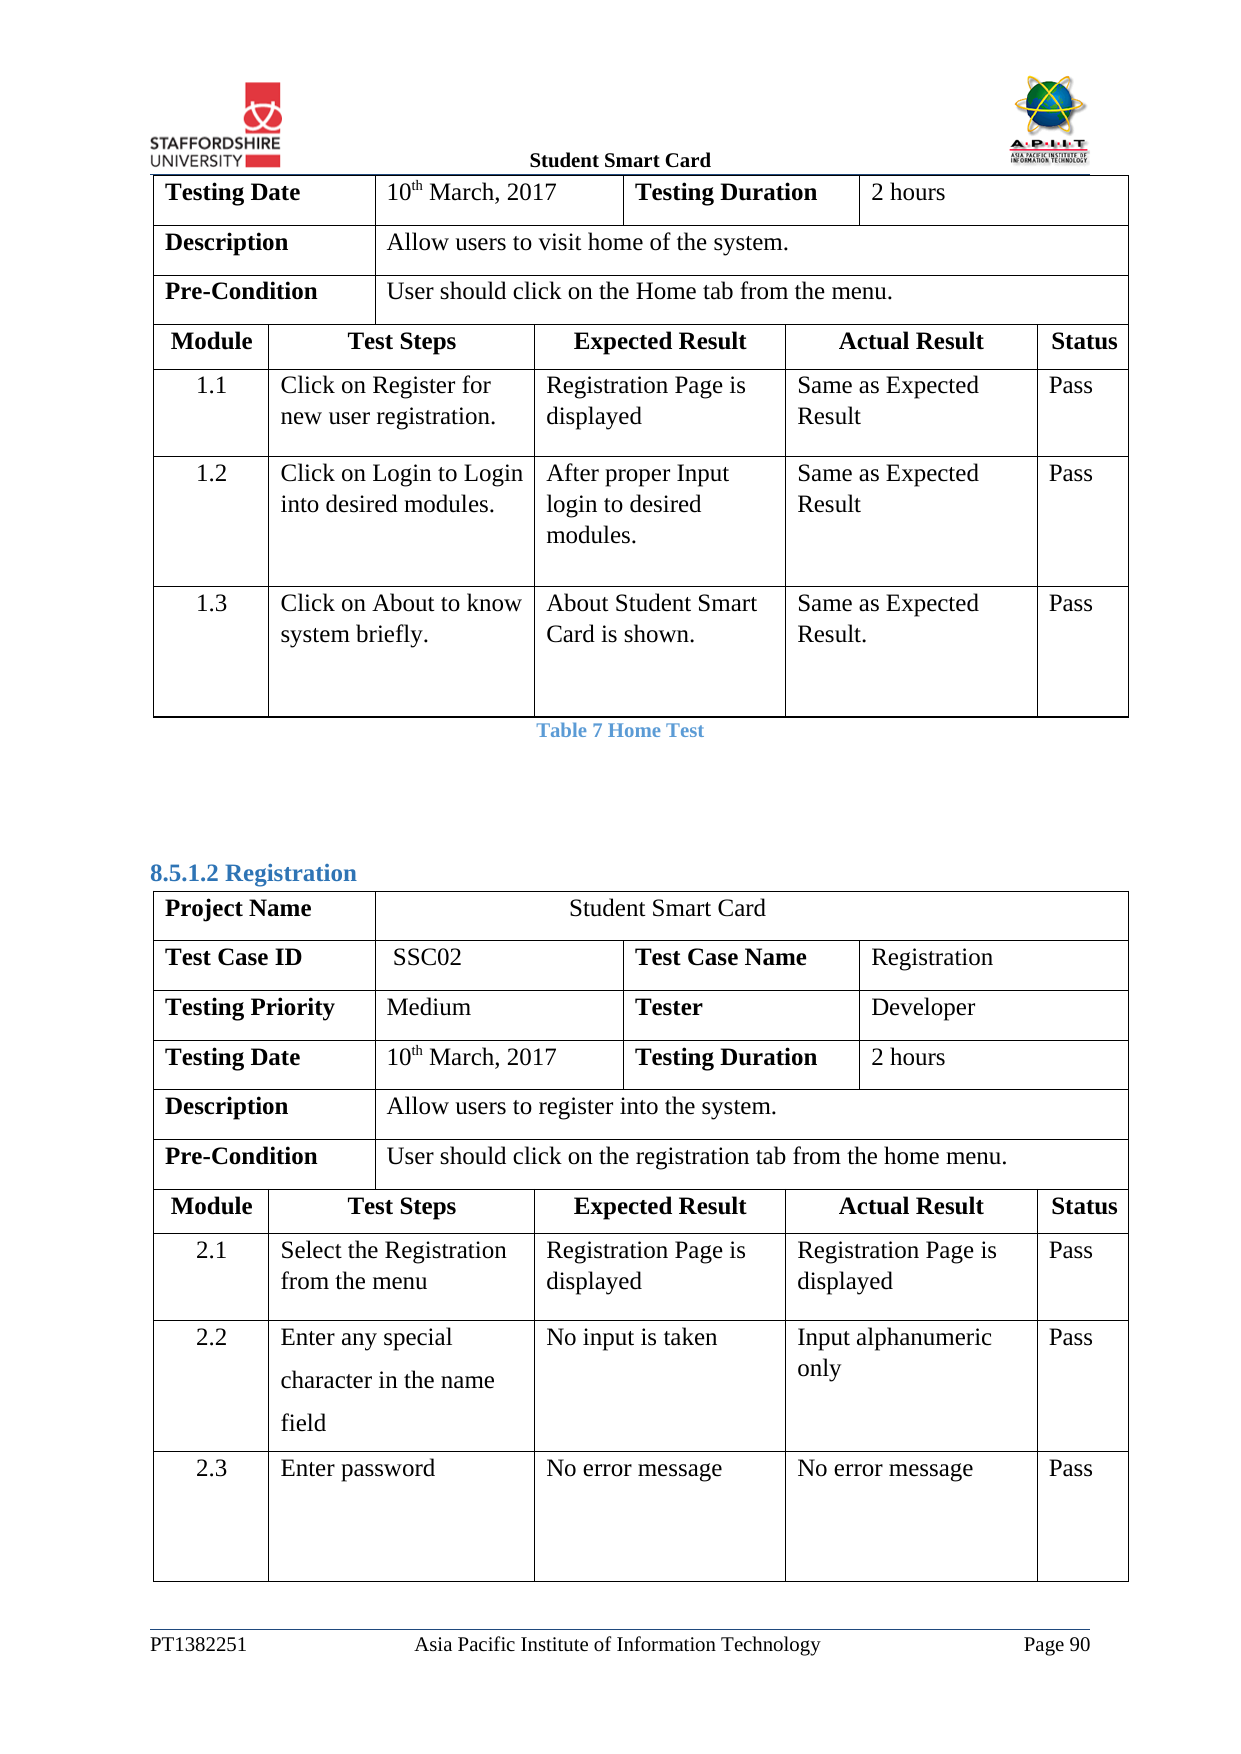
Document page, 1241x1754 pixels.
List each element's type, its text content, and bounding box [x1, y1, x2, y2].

table_cell Testing Date [154, 1041, 375, 1089]
table_cell After proper Input login to desired modules. [535, 457, 785, 586]
table_cell Description [154, 226, 375, 274]
table_cell Click on Register for new user registration. [269, 370, 534, 456]
table_cell Testing Duration [624, 1041, 859, 1089]
table_cell 2.2 [154, 1321, 268, 1451]
table_cell 1.2 [154, 457, 268, 586]
table_cell User should click on the Home tab from the menu. [376, 276, 1037, 324]
subtitle 8.5.1.2 Registration [150, 858, 1090, 886]
table_cell [1037, 991, 1128, 1040]
table_cell Pass [1038, 370, 1128, 456]
table_cell Pass [1038, 1234, 1128, 1320]
table_cell No error message [535, 1452, 785, 1581]
table_cell Same as Expected Result. [786, 587, 1037, 716]
table_cell Same as Expected Result [786, 370, 1037, 456]
table_cell Developer [860, 991, 1037, 1040]
table_cell 10th March, 2017 [376, 1041, 623, 1089]
table_cell 10th March, 2017 [376, 176, 623, 225]
text Table 7 Home Test [150, 717, 1090, 742]
table_cell Description [154, 1090, 375, 1139]
table_cell Pass [1038, 1452, 1128, 1581]
table_cell Registration [860, 941, 1037, 990]
table_cell Testing Duration [624, 176, 859, 225]
table_cell Input alphanumeric only [786, 1321, 1037, 1451]
table_cell Allow users to register into the system. [376, 1090, 1037, 1139]
table_cell Click on About to know system briefly. [269, 587, 534, 716]
table_cell [1037, 1090, 1128, 1139]
table_cell Expected Result [535, 1190, 785, 1233]
table_cell About Student Smart Card is shown. [535, 587, 785, 716]
table_cell Status [1038, 325, 1128, 368]
table_cell Same as Expected Result [786, 457, 1037, 586]
table_cell Registration Page is displayed [535, 370, 785, 456]
table_cell Pre-Condition [154, 276, 375, 324]
table_cell Actual Result [786, 1190, 1037, 1233]
table_cell [1037, 176, 1128, 225]
table_cell [1037, 276, 1128, 324]
table_cell Pass [1038, 587, 1128, 716]
picture [150, 82, 282, 168]
table_cell Module [154, 325, 268, 368]
table_cell 2 hours [860, 176, 1037, 225]
table_cell Pass [1038, 1321, 1128, 1451]
table_cell Enter password [269, 1452, 534, 1581]
table_cell Click on Login to Login into desired modules. [269, 457, 534, 586]
table_cell [1037, 1140, 1128, 1189]
table_cell Allow users to visit home of the system. [376, 226, 1037, 274]
table_cell Test Steps [269, 325, 534, 368]
table_cell 1.3 [154, 587, 268, 716]
table_cell Registration Page is displayed [535, 1234, 785, 1320]
table_cell Pre-Condition [154, 1140, 375, 1189]
table_cell Medium [376, 991, 623, 1040]
table_cell SSC02 [376, 941, 623, 990]
table_header Student Smart Card [376, 892, 1037, 940]
table_cell Registration Page is displayed [786, 1234, 1037, 1320]
table_cell No input is taken [535, 1321, 785, 1451]
table_cell Testing Date [154, 176, 375, 225]
table_cell Test Case Name [624, 941, 859, 990]
table_cell [1037, 1041, 1128, 1089]
table_cell No error message [786, 1452, 1037, 1581]
table_cell Tester [624, 991, 859, 1040]
table_cell [1037, 941, 1128, 990]
table_header [1037, 892, 1128, 940]
table_header Project Name [154, 892, 375, 940]
table_cell Select the Registration from the menu [269, 1234, 534, 1320]
table_cell Enter any special character in the name field [269, 1321, 534, 1451]
picture [1007, 73, 1091, 168]
table_cell Test Steps [269, 1190, 534, 1233]
table_cell [1037, 226, 1128, 274]
table_cell 2.1 [154, 1234, 268, 1320]
table_cell User should click on the registration tab from the home menu. [376, 1140, 1037, 1189]
table_cell 2 hours [860, 1041, 1037, 1089]
table_cell Test Case ID [154, 941, 375, 990]
table_cell Testing Priority [154, 991, 375, 1040]
table_cell Expected Result [535, 325, 785, 368]
table_cell Actual Result [786, 325, 1037, 368]
table_cell 2.3 [154, 1452, 268, 1581]
table_cell Pass [1038, 457, 1128, 586]
table_cell Status [1038, 1190, 1128, 1233]
table_cell Module [154, 1190, 268, 1233]
table_cell 1.1 [154, 370, 268, 456]
